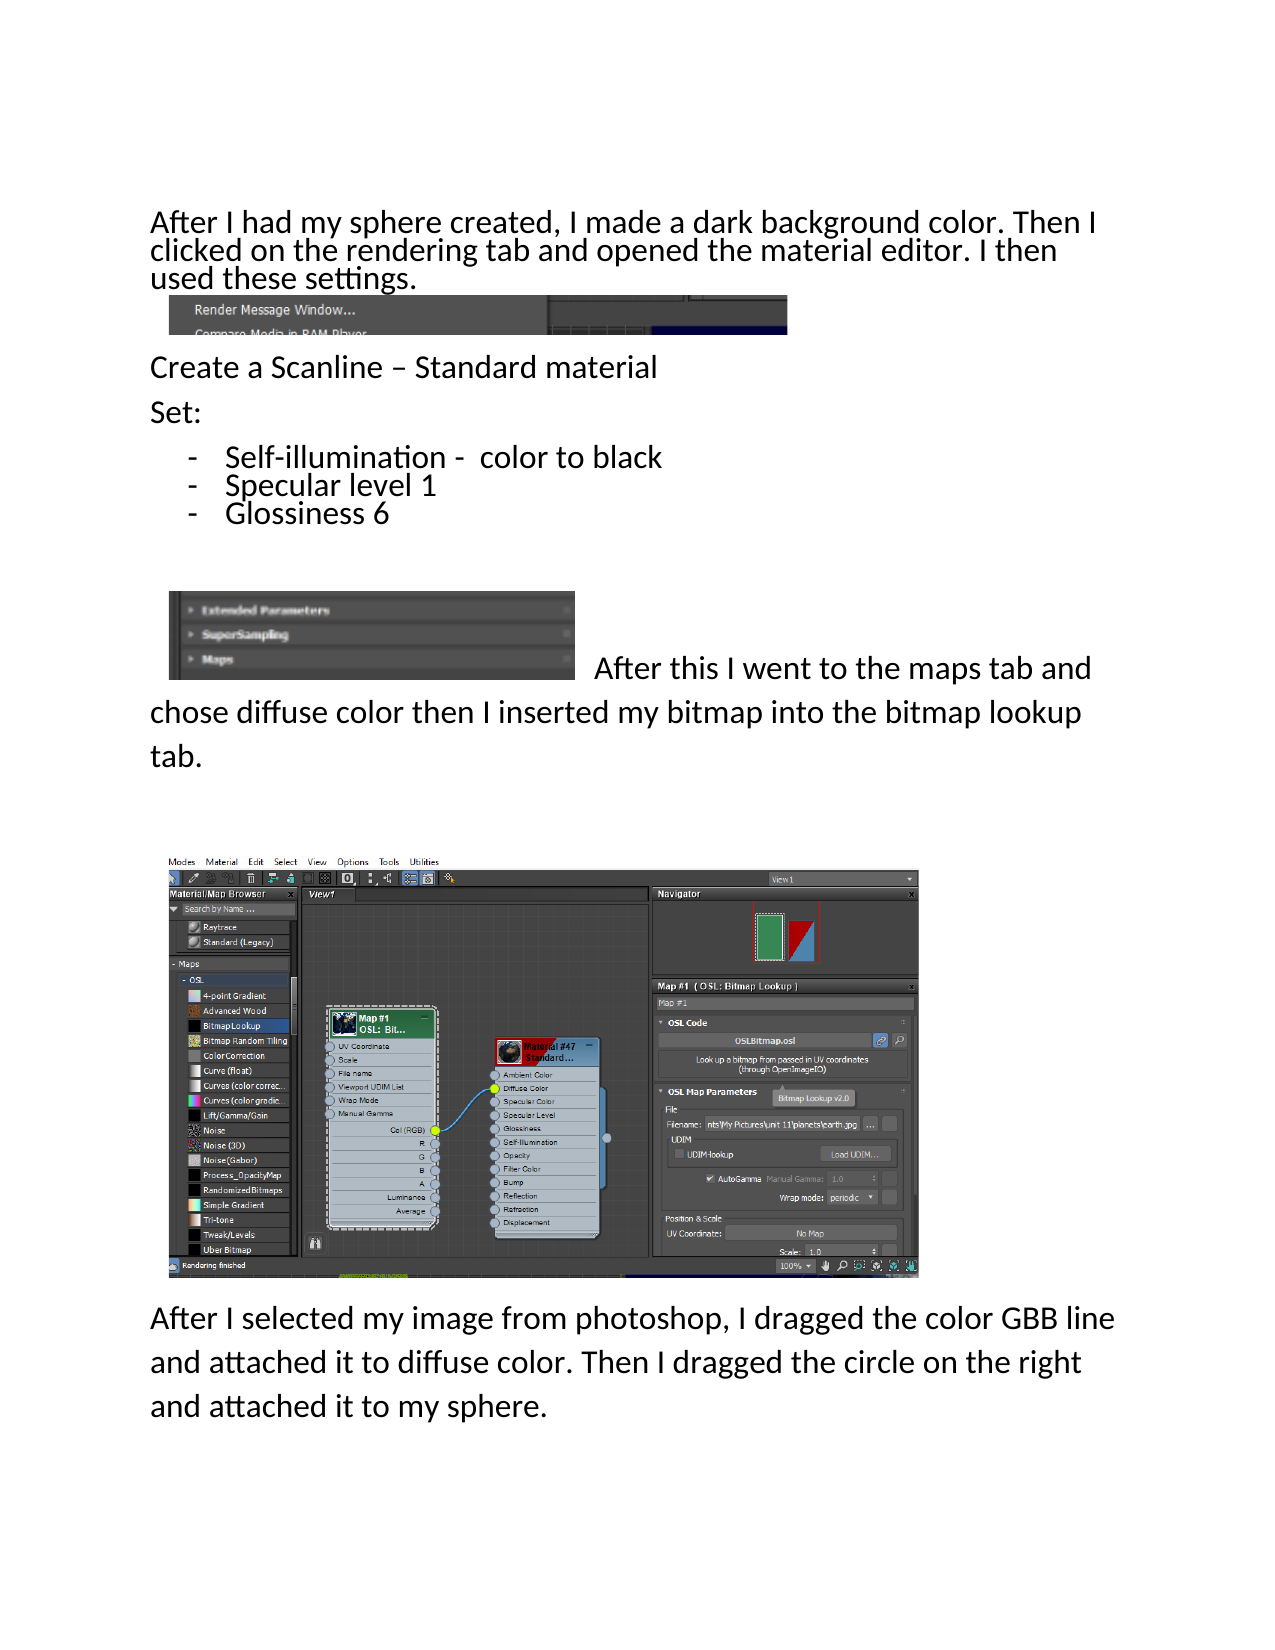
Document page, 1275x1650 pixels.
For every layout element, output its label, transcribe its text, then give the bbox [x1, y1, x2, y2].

list Specular level 1 [187, 474, 1125, 502]
text Set: [150, 401, 1125, 429]
text Create a Scanline – Standard material [150, 356, 1125, 384]
text After I had my sphere created, I made a dark background color. Then I clicked on the rendering tab and opened the material editor. I then used these settings. [150, 211, 1125, 295]
list Glossiness 6 [187, 502, 1125, 530]
text After I selected my image from photoshop, I dragged the color GBB line and attached it to diffuse color. Then I dragged the circle on the right and attached it to my sphere. [150, 1297, 1125, 1426]
text After this I went to the maps tab and chose diffuse color then I inserted my bitmap into the bitmap lookup tab. [150, 592, 1125, 776]
list Self-illumination - color to black [187, 446, 1125, 474]
